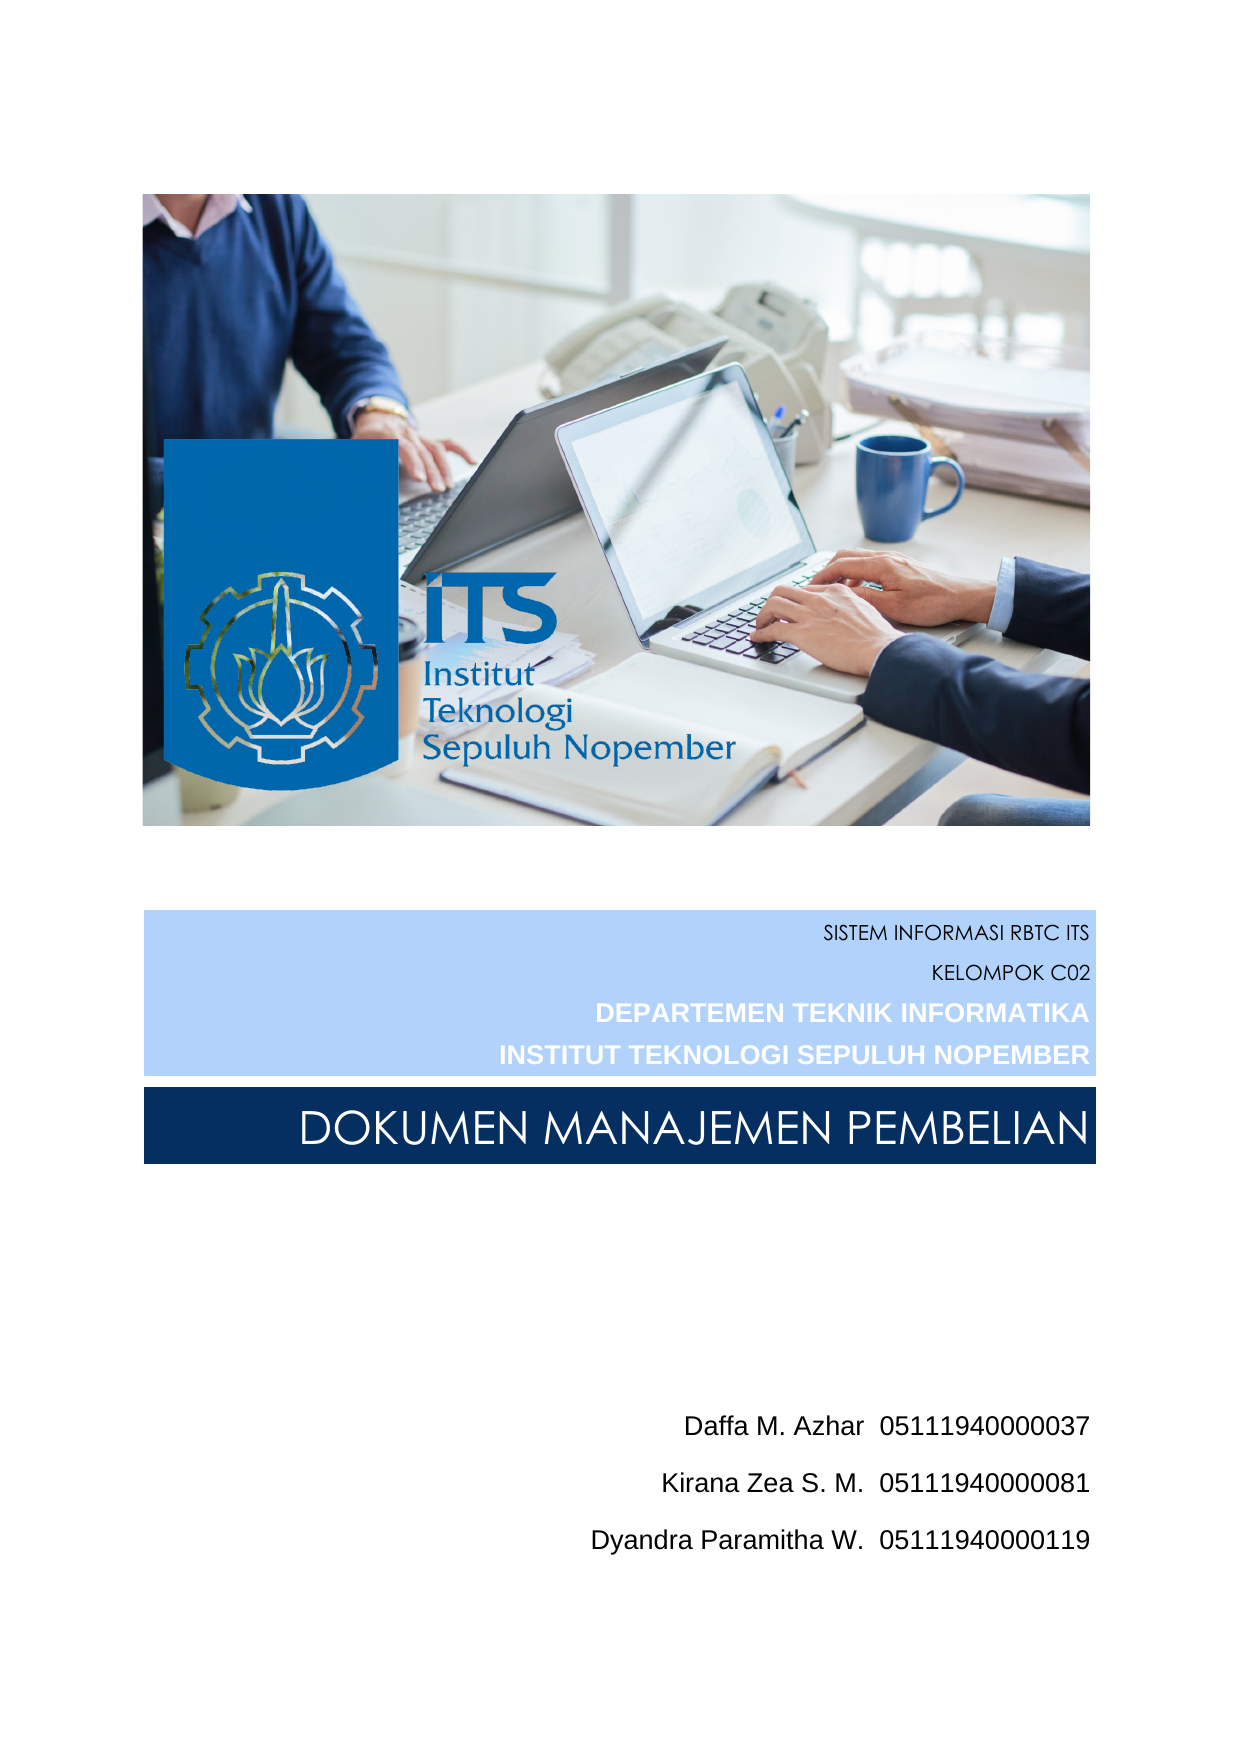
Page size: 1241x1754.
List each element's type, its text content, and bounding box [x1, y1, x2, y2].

text DOKUMEN MANAJEMEN PEMBELIAN [150, 1093, 1090, 1158]
text INSTITUT TEKNOLOGI SEPULUH NOPEMBER [150, 1032, 1090, 1070]
text DEPARTEMEN TEKNIK INFORMATIKA [150, 991, 1090, 1028]
text Daffa M. Azhar 05111940000037 [150, 1410, 1090, 1441]
text Dyandra Paramitha W. 05111940000119 [150, 1524, 1090, 1555]
text Kirana Zea S. M. 05111940000081 [150, 1467, 1090, 1498]
picture [142, 194, 1091, 826]
